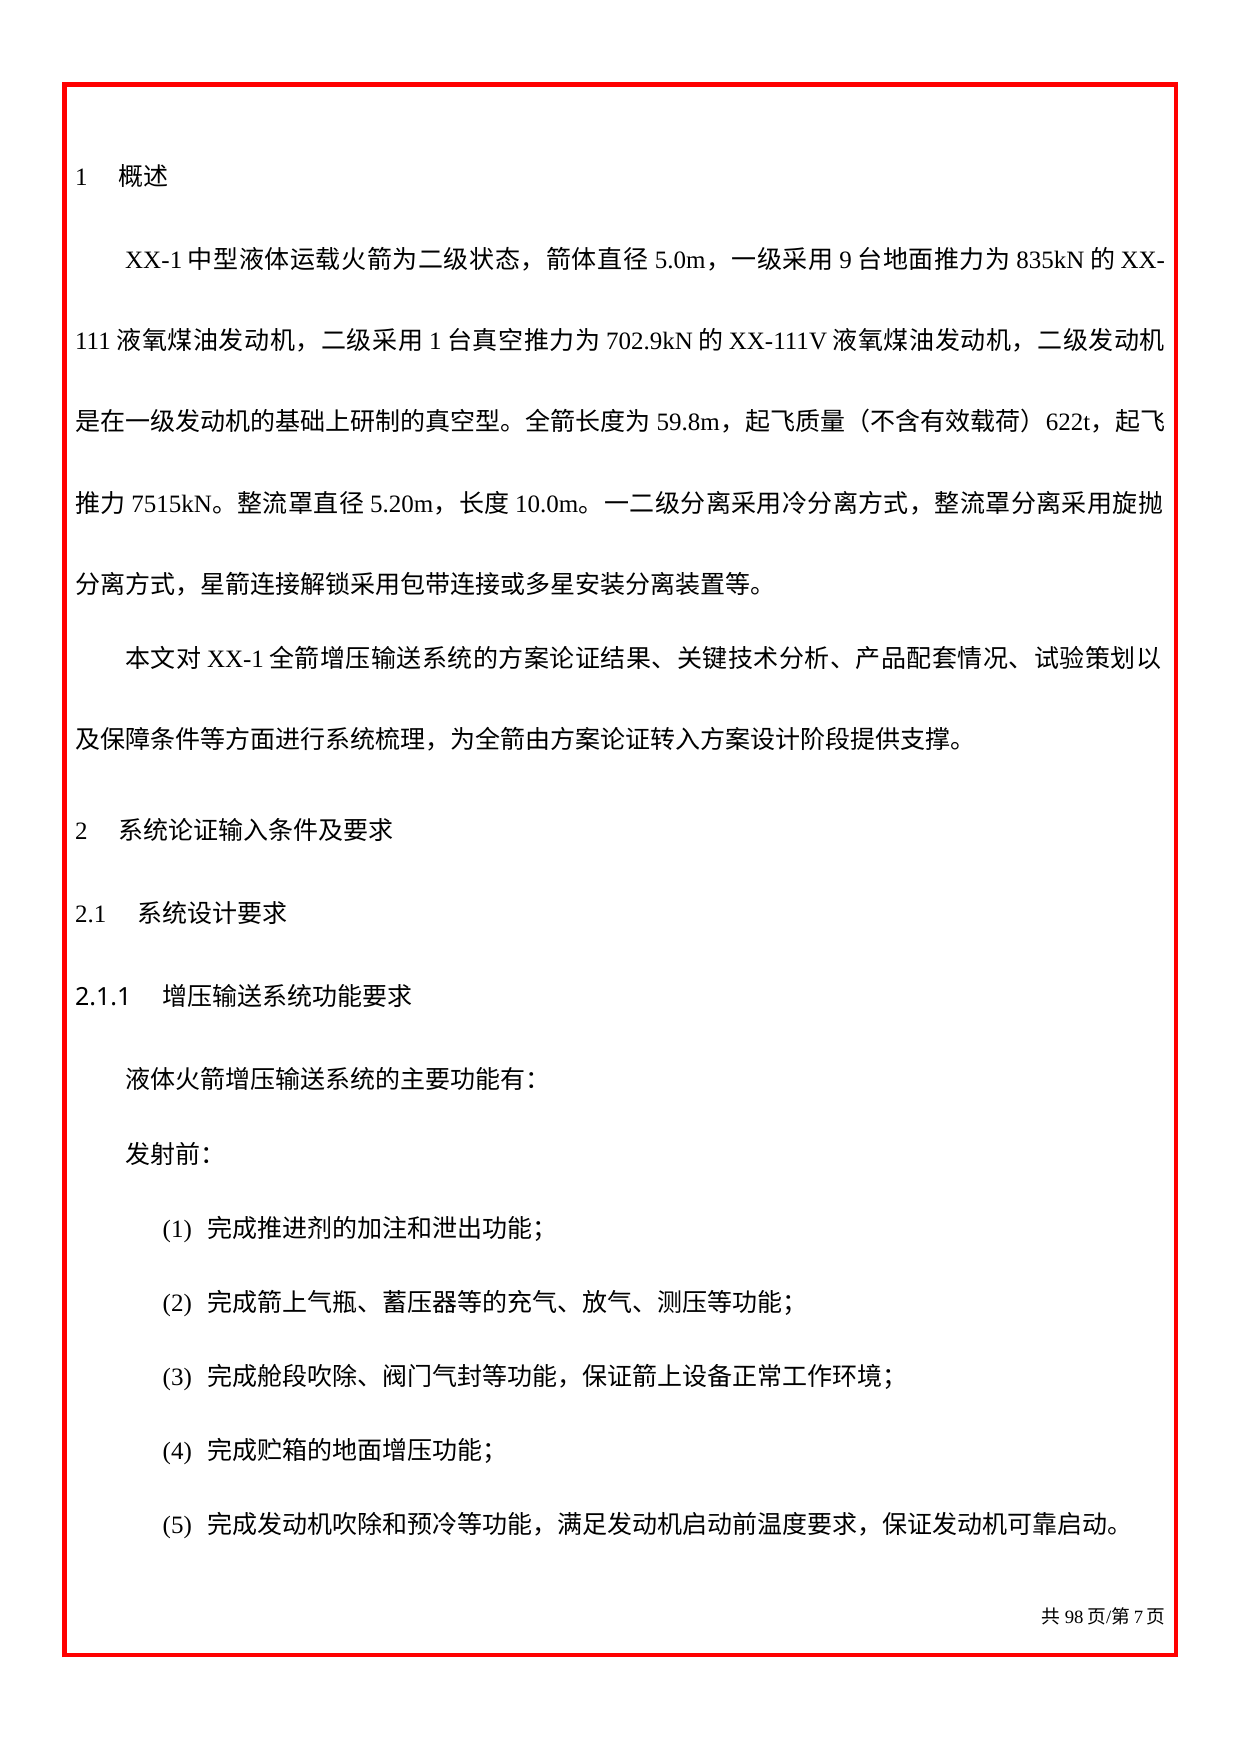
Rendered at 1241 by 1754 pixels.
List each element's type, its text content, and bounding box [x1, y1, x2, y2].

text 系统论证输入条件及要求 [75, 796, 1165, 861]
list 完成贮箱的地面增压功能； [162, 1416, 1165, 1481]
text 发射前： [75, 1120, 1165, 1185]
text 本文对XX-1全箭增压输送系统的方案论证结果、关键技术分析、产品配套情况、试验策划以及保障条件等方面进行系统梳理，为全箭由方案论证转入方案设计阶段提供支撑。 [75, 624, 1165, 770]
text 系统设计要求 [75, 879, 1165, 944]
text 液体火箭增压输送系统的主要功能有： [75, 1046, 1165, 1111]
list 完成发动机吹除和预冷等功能，满足发动机启动前温度要求，保证发动机可靠启动。 [162, 1490, 1165, 1555]
text 增压输送系统功能要求 [75, 962, 1165, 1027]
list 完成箭上气瓶、蓄压器等的充气、放气、测压等功能； [162, 1268, 1165, 1333]
list 完成舱段吹除、阀门气封等功能，保证箭上设备正常工作环境； [162, 1342, 1165, 1407]
text 概述 [75, 142, 1165, 207]
text XX-1中型液体运载火箭为二级状态，箭体直径5.0m，一级采用9台地面推力为835kN的XX-111液氧煤油发动机，二级采用1台真空推力为702.9kN的XX-111V液氧煤油发动机，二级发动机是在一级发动机的基础上研制的真空型。全箭长度为59.8m，起飞质量（不含有效载荷）622t，起飞推力7515kN。整流罩直径5.20m，长度10.0m。一二级分离采用冷分离方式，整流罩分离采用旋抛分离方式，星箭连接解锁采用包带连接或多星安装分离装置等。 [75, 225, 1165, 615]
list 完成推进剂的加注和泄出功能； [162, 1194, 1165, 1259]
